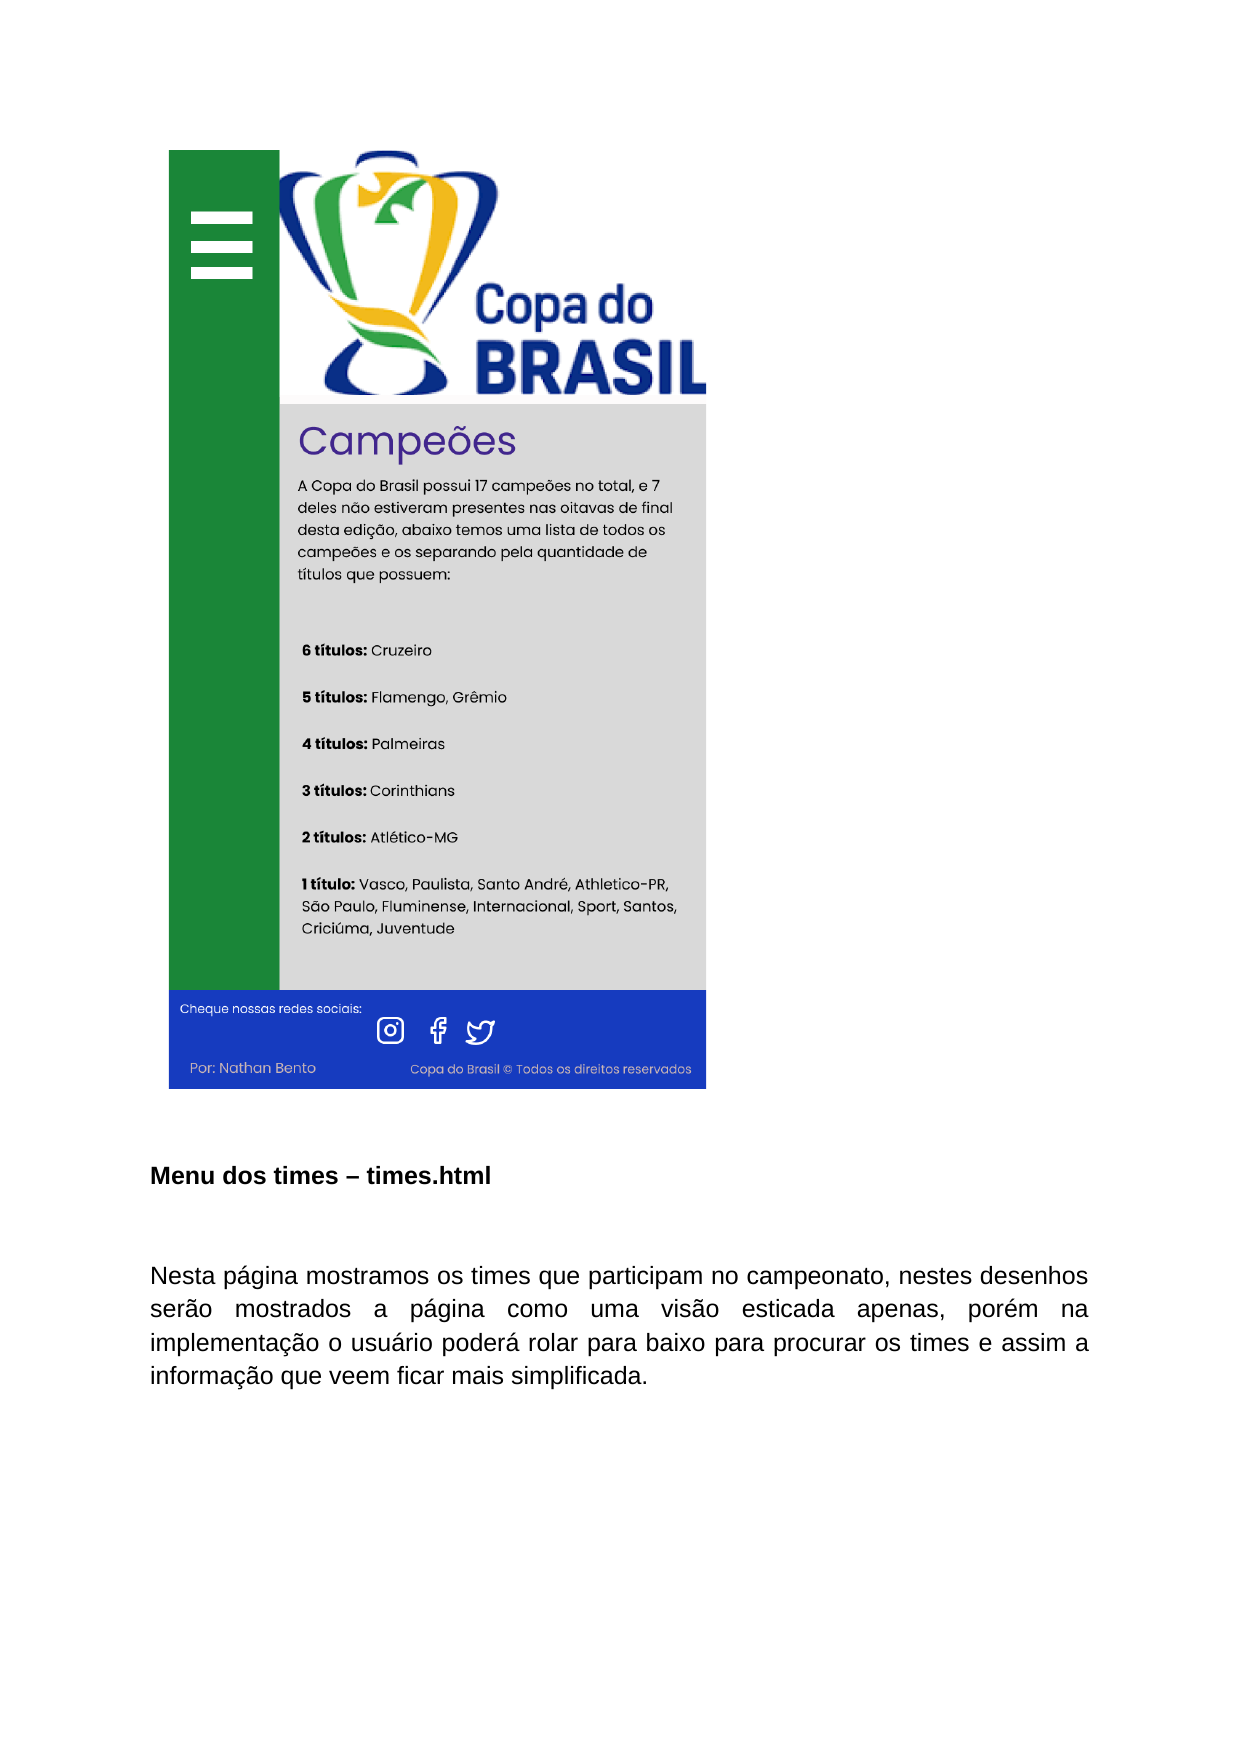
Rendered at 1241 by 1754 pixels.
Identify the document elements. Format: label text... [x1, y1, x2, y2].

text Nesta página mostramos os times que participam no campeonato, nestes desenhos serão mostrados a página como uma visão esticada apenas, porém na implementação o usuário poderá rolar para baixo para procurar os times e assim a informação que veem ficar mais simplificada. [150, 1261, 1090, 1390]
text Menu dos times – times.html [150, 1161, 1090, 1190]
